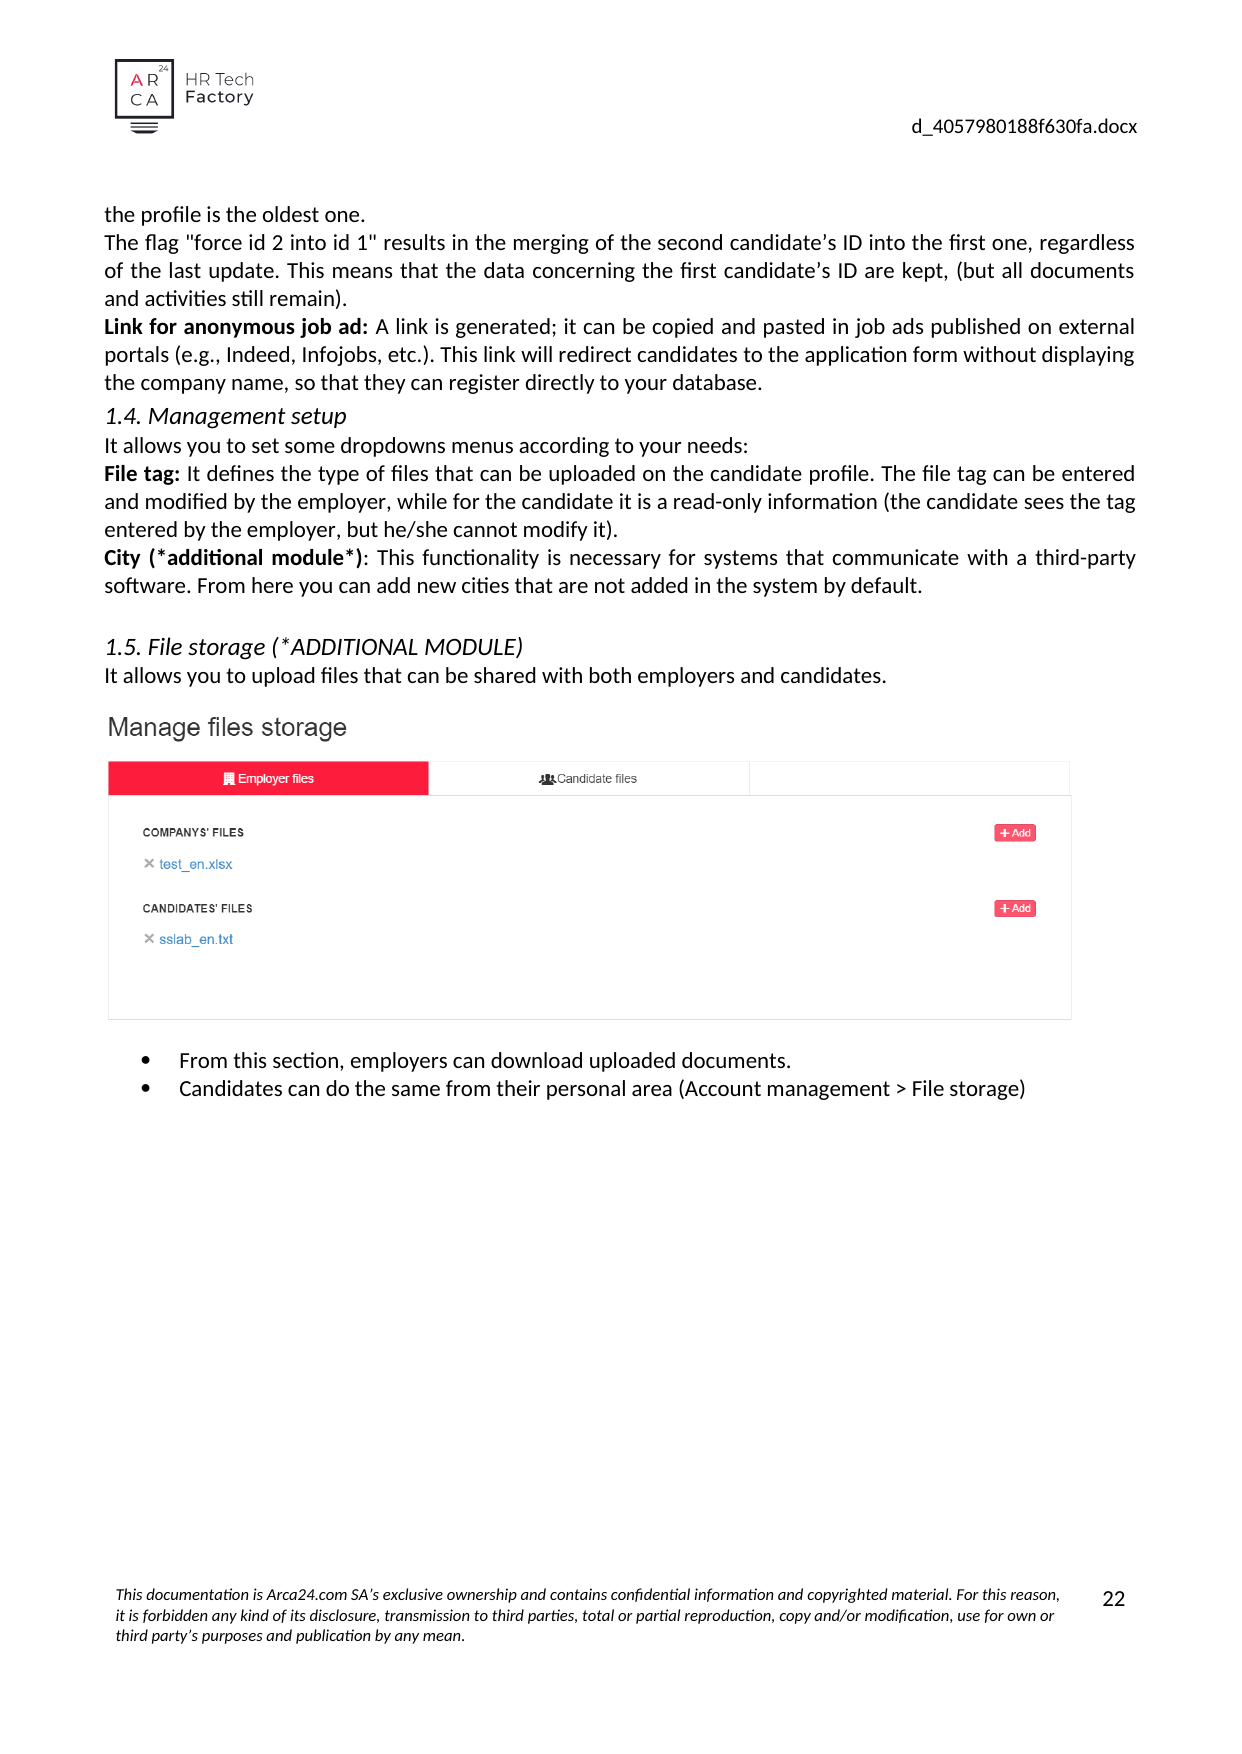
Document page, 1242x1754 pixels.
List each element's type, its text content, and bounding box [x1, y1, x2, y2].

text It allows you to set some dropdowns menus according to your needs: [104, 431, 1137, 459]
text Link for anonymous job ad: A link is generated; it can be copied and pasted in job ads published on external portals (e.g., Indeed, Infojobs, etc.). This link will redirect candidates to the application form without displaying the company name, so that they can register directly to your database. [104, 312, 1137, 396]
text City (*additional module*): This functionality is necessary for systems that communicate with a third-party software. From here you can add new cities that are not added in the system by default. [104, 543, 1137, 599]
text File tag: It defines the type of files that can be uploaded on the candidate profile. The file tag can be entered and modified by the employer, while for the candidate it is a read-only information (the candidate sees the tag entered by the employer, but he/she cannot modify it). [104, 459, 1137, 543]
picture [104, 710, 1078, 1026]
text The flag "force id 2 into id 1" results in the merging of the second candidate’s ID into the first one, regardless of the last update. This means that the data concerning the first candidate’s ID are kept, (but all documents and activities still remain). [104, 228, 1137, 312]
subtitle 1.4. Management setup [104, 400, 1137, 431]
subtitle 1.5. File storage (*ADDITIONAL MODULE) [104, 631, 1137, 662]
text It allows you to upload files that can be shared with both employers and candidates. [104, 662, 1137, 690]
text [104, 200, 1137, 228]
picture [111, 57, 256, 135]
list Candidates can do the same from their personal area (Account management > File storage) [142, 1074, 1137, 1103]
list From this section, employers can download uploaded documents. [142, 1047, 1137, 1074]
